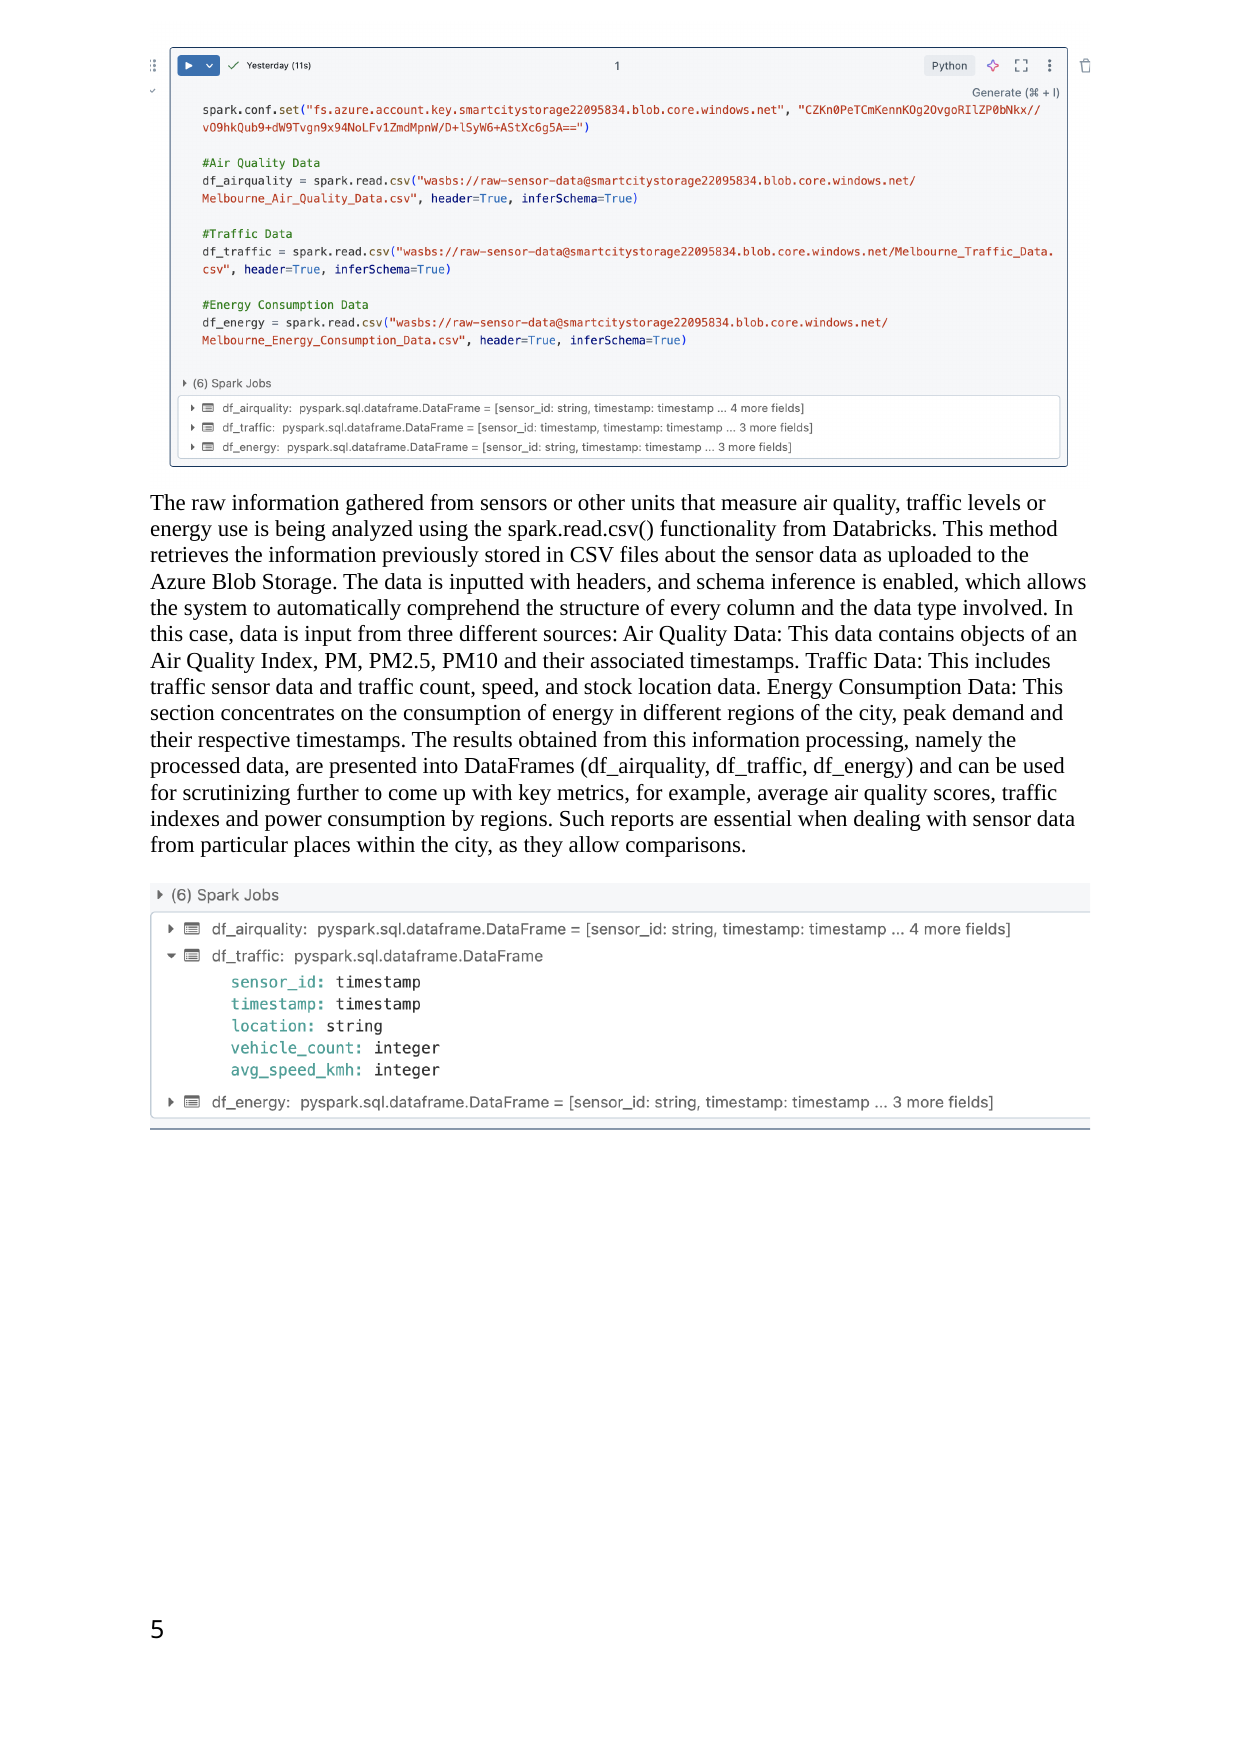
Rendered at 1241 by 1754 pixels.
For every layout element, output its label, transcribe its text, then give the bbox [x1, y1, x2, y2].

picture [150, 21, 1091, 489]
text The raw information gathered from sensors or other units that measure air quality, traffic levels or energy use is being analyzed using the spark.read.csv() functionality from Databricks. This method retrieves the information previously stored in CSV files about the sensor data as uploaded to the Azure Blob Storage. The data is inputted with headers, and schema inference is enabled, which allows the system to automatically comprehend the structure of every column and the data type involved. In this case, data is input from three different sources: Air Quality Data: This data contains objects of an Air Quality Index, PM, PM2.5, PM10 and their associated timestamps. Traffic Data: This includes traffic sensor data and traffic count, speed, and stock location data. Energy Consumption Data: This section concentrates on the consumption of energy in different regions of the city, peak demand and their respective timestamps. The results obtained from this information processing, namely the processed data, are presented into DataFrames (df_airquality, df_traffic, df_energy) and can be used for scrutinizing further to come up with key metrics, for example, average air quality scores, traffic indexes and power consumption by regions. Such reports are essential when dealing with sensor data from particular places within the city, as they allow comparisons. [150, 489, 1090, 858]
picture [150, 883, 1091, 1133]
